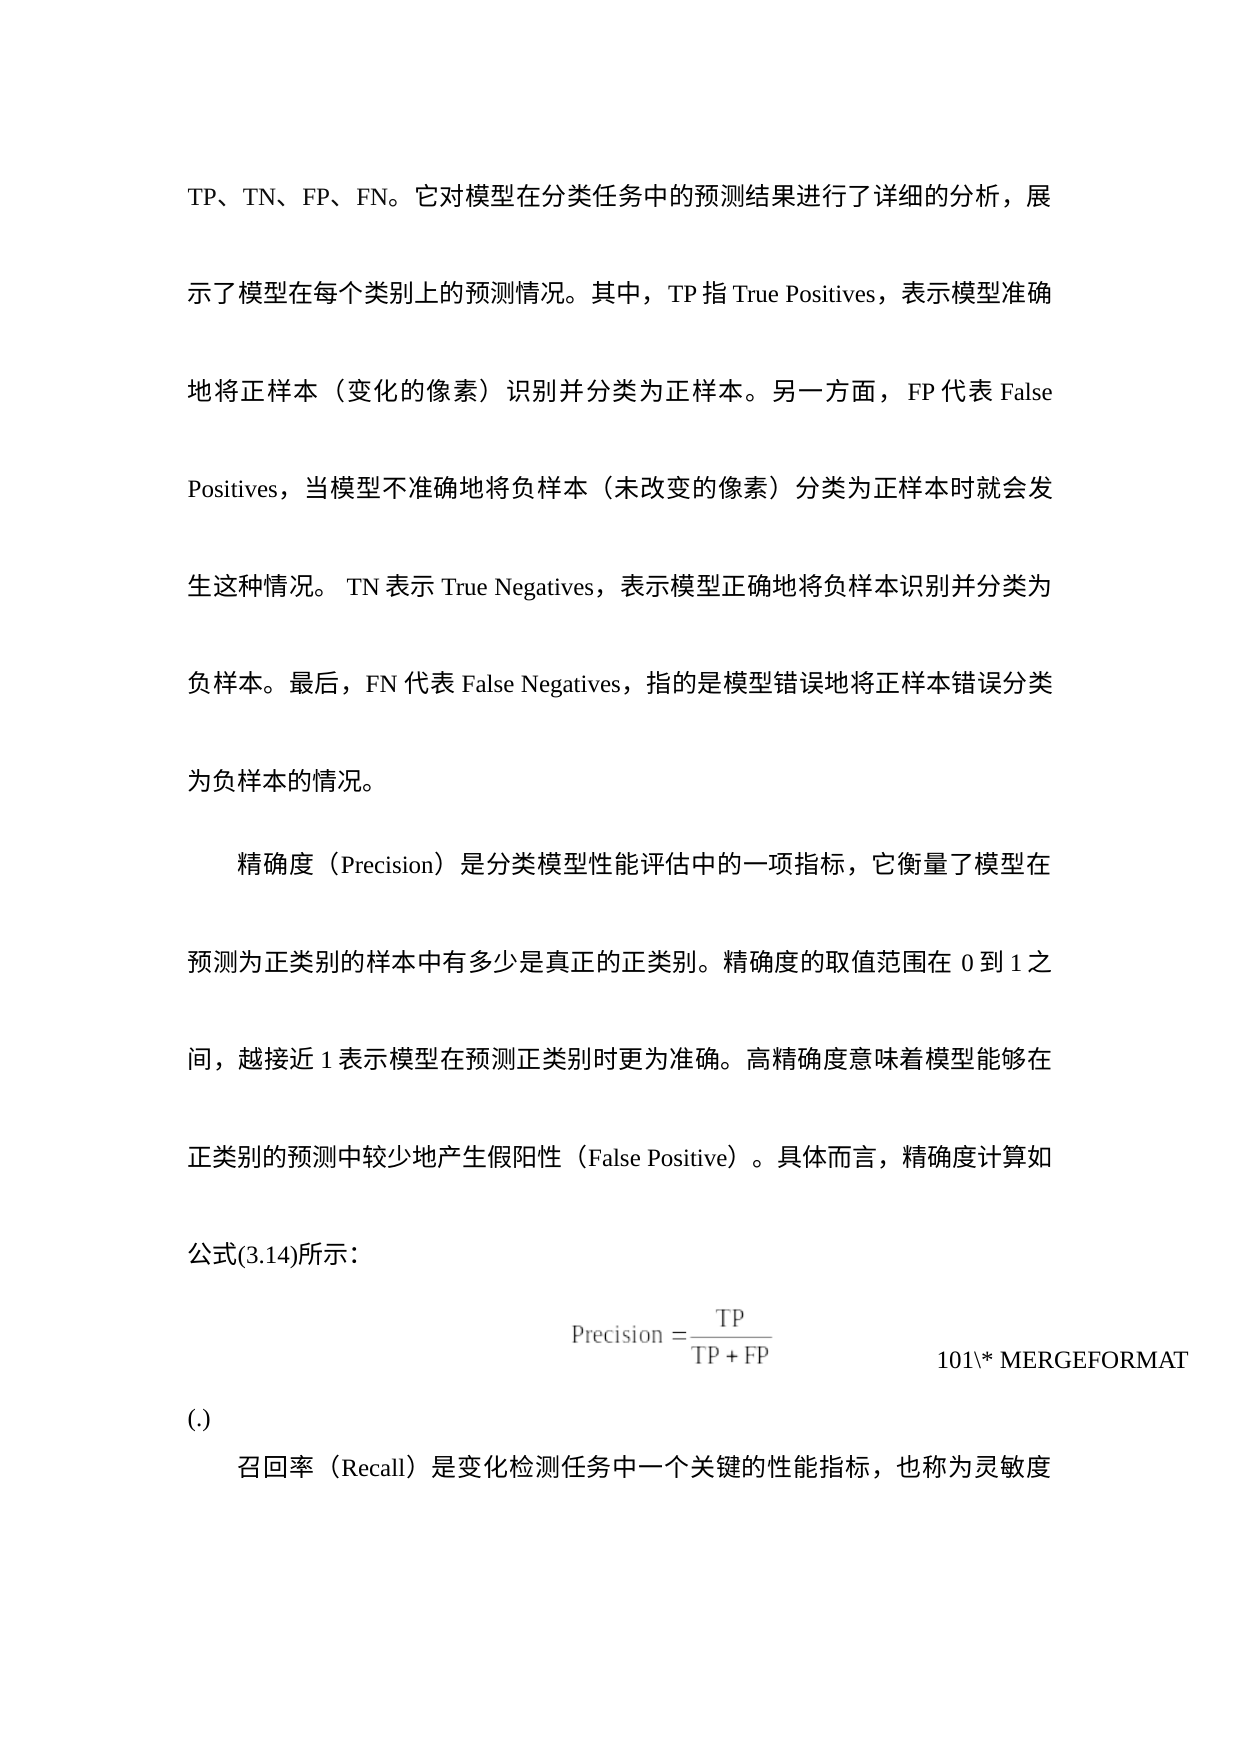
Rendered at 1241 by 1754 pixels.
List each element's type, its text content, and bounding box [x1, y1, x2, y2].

text 精确度（Precision）是分类模型性能评估中的一项指标，它衡量了模型在预测为正类别的样本中有多少是真正的正类别。精确度的取值范围在0到1之间，越接近1表示模型在预测正类别时更为准确。高精确度意味着模型能够在正类别的预测中较少地产生假阳性（False Positive）。具体而言，精确度计算如公式(3.14)所示： [187, 830, 1053, 1285]
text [187, 1433, 1053, 1498]
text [187, 162, 1053, 812]
